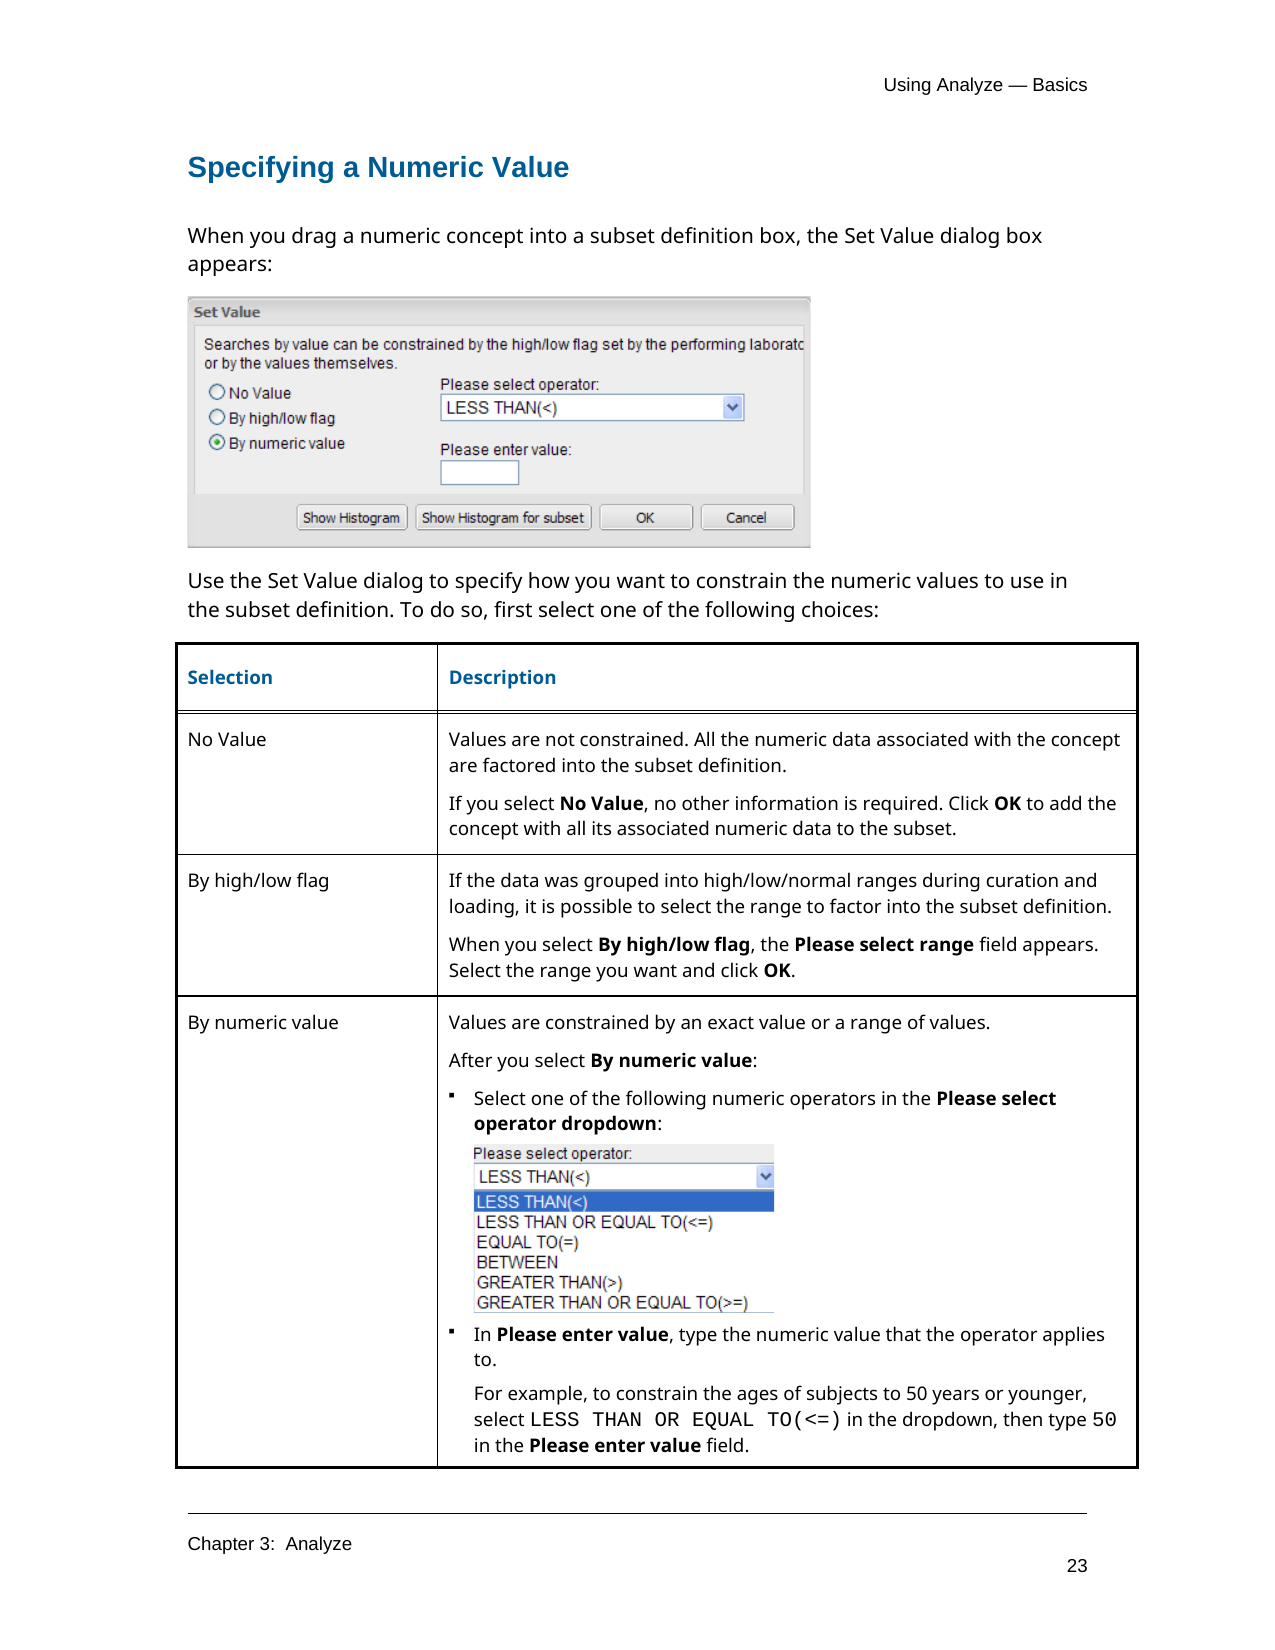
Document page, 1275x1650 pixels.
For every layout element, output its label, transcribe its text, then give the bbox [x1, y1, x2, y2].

table_cell By high/low flag [178, 855, 437, 995]
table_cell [438, 997, 1136, 1466]
picture [473, 1144, 775, 1313]
subtitle Specifying a Numeric Value [187, 150, 1087, 183]
text Use the Set Value dialog to specify how you want to constrain the numeric values to use in the subset definition. To do so, first select one of the following choices: [187, 567, 1087, 623]
picture [187, 296, 811, 548]
table_cell If the data was grouped into high/low/normal ranges during curation and loading, it is possible to select the range to factor into the subset definition. When you select By high/low flag, the Please select range field appears. Select the range you want and click OK. [438, 855, 1136, 995]
table_header Description [438, 645, 1136, 709]
table_cell Values are not constrained. All the numeric data associated with the concept are factored into the subset definition. If you select No Value, no other information is required. Click OK to add the concept with all its associated numeric data to the subset. [438, 714, 1136, 854]
table_header Selection [178, 645, 437, 709]
table_cell By numeric value [178, 997, 437, 1466]
text When you drag a numeric concept into a subset definition box, the Set Value dialog box appears: [187, 221, 1087, 278]
table_cell No Value [178, 714, 437, 854]
